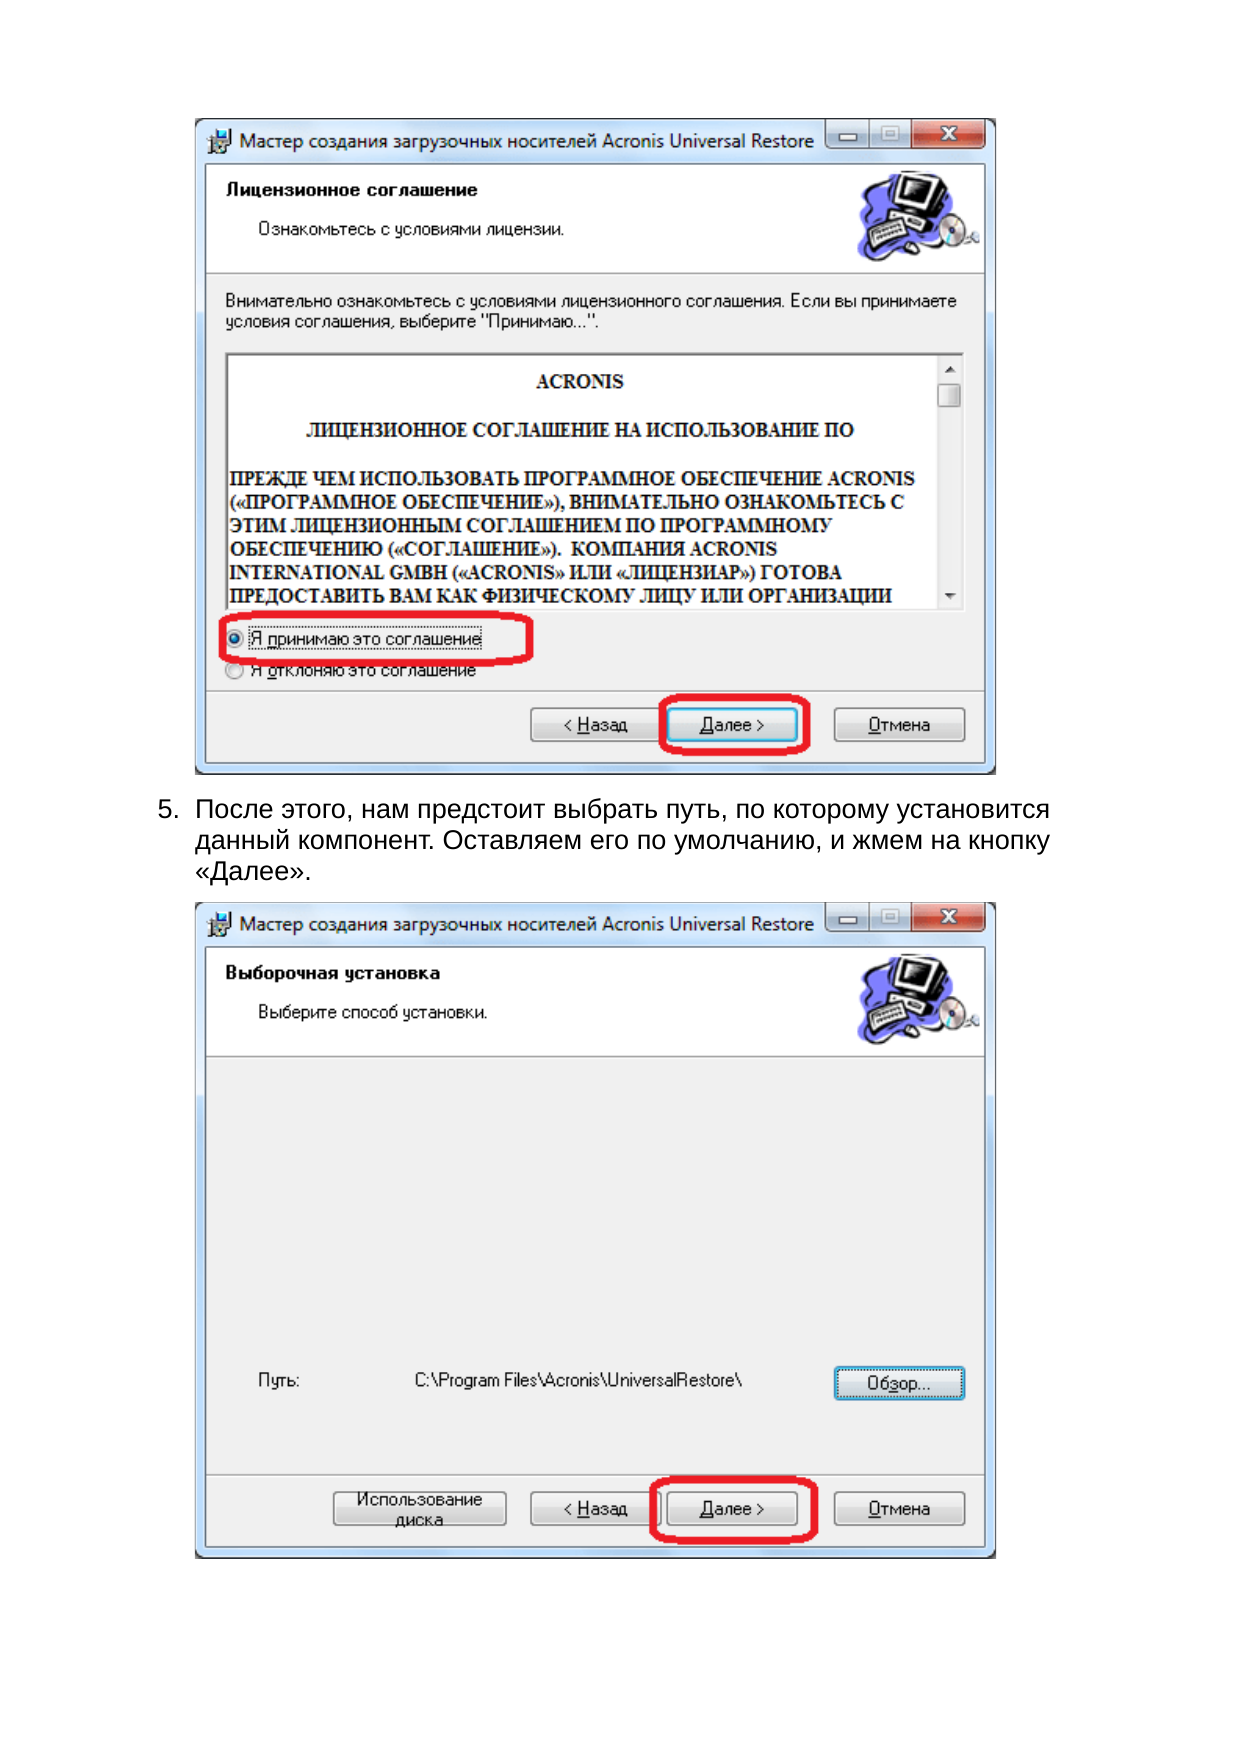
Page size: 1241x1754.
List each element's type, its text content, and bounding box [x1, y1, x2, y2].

picture [194, 902, 997, 1559]
list После этого, нам предстоит выбрать путь, по которому установится данный компонент. Оставляем его по умолчанию, и жмем на кнопку «Далее». [157, 793, 1152, 886]
picture [194, 118, 997, 775]
